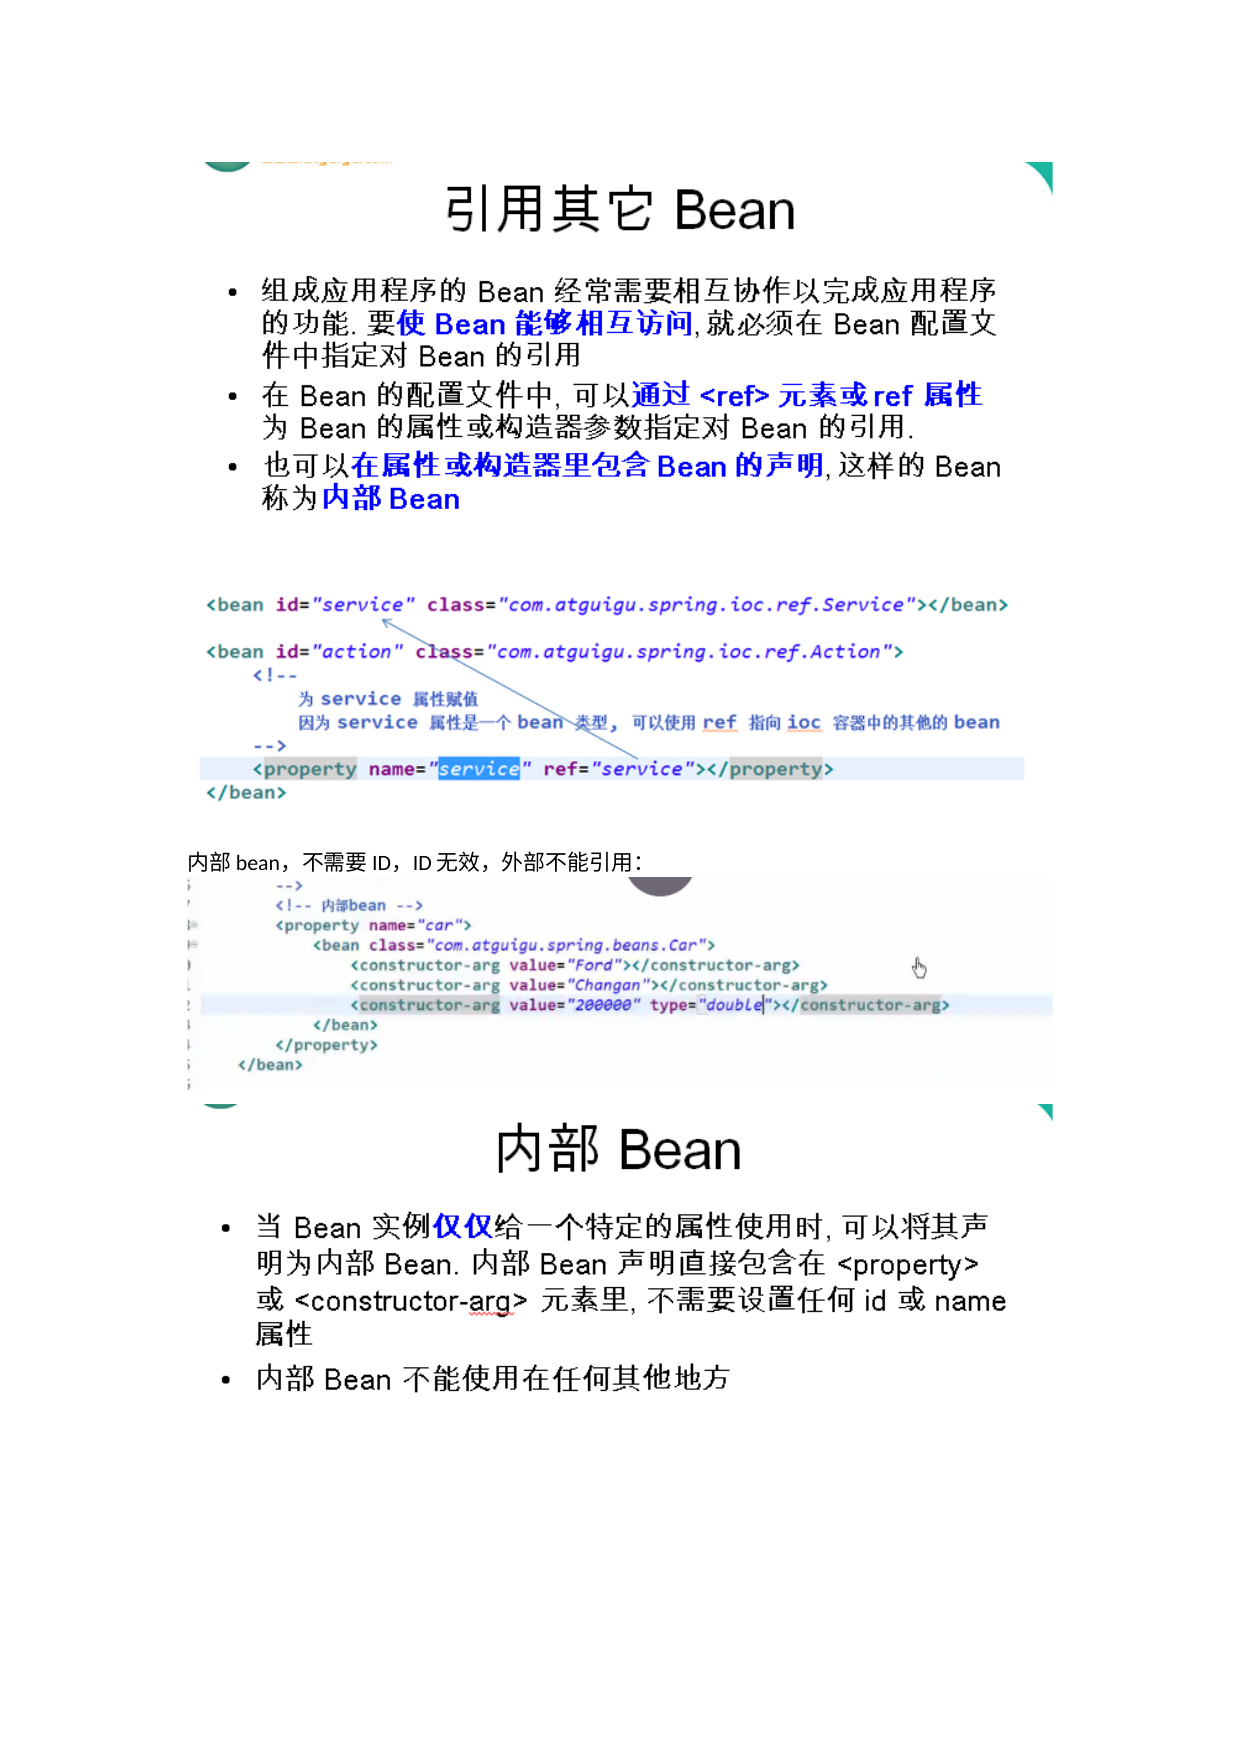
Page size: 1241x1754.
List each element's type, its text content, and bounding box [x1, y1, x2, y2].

picture [187, 552, 1053, 843]
picture [187, 1104, 1053, 1420]
picture [187, 877, 1053, 1090]
picture [187, 162, 1053, 535]
text 内部bean，不需要ID，ID无效，外部不能引用： [187, 844, 1053, 877]
